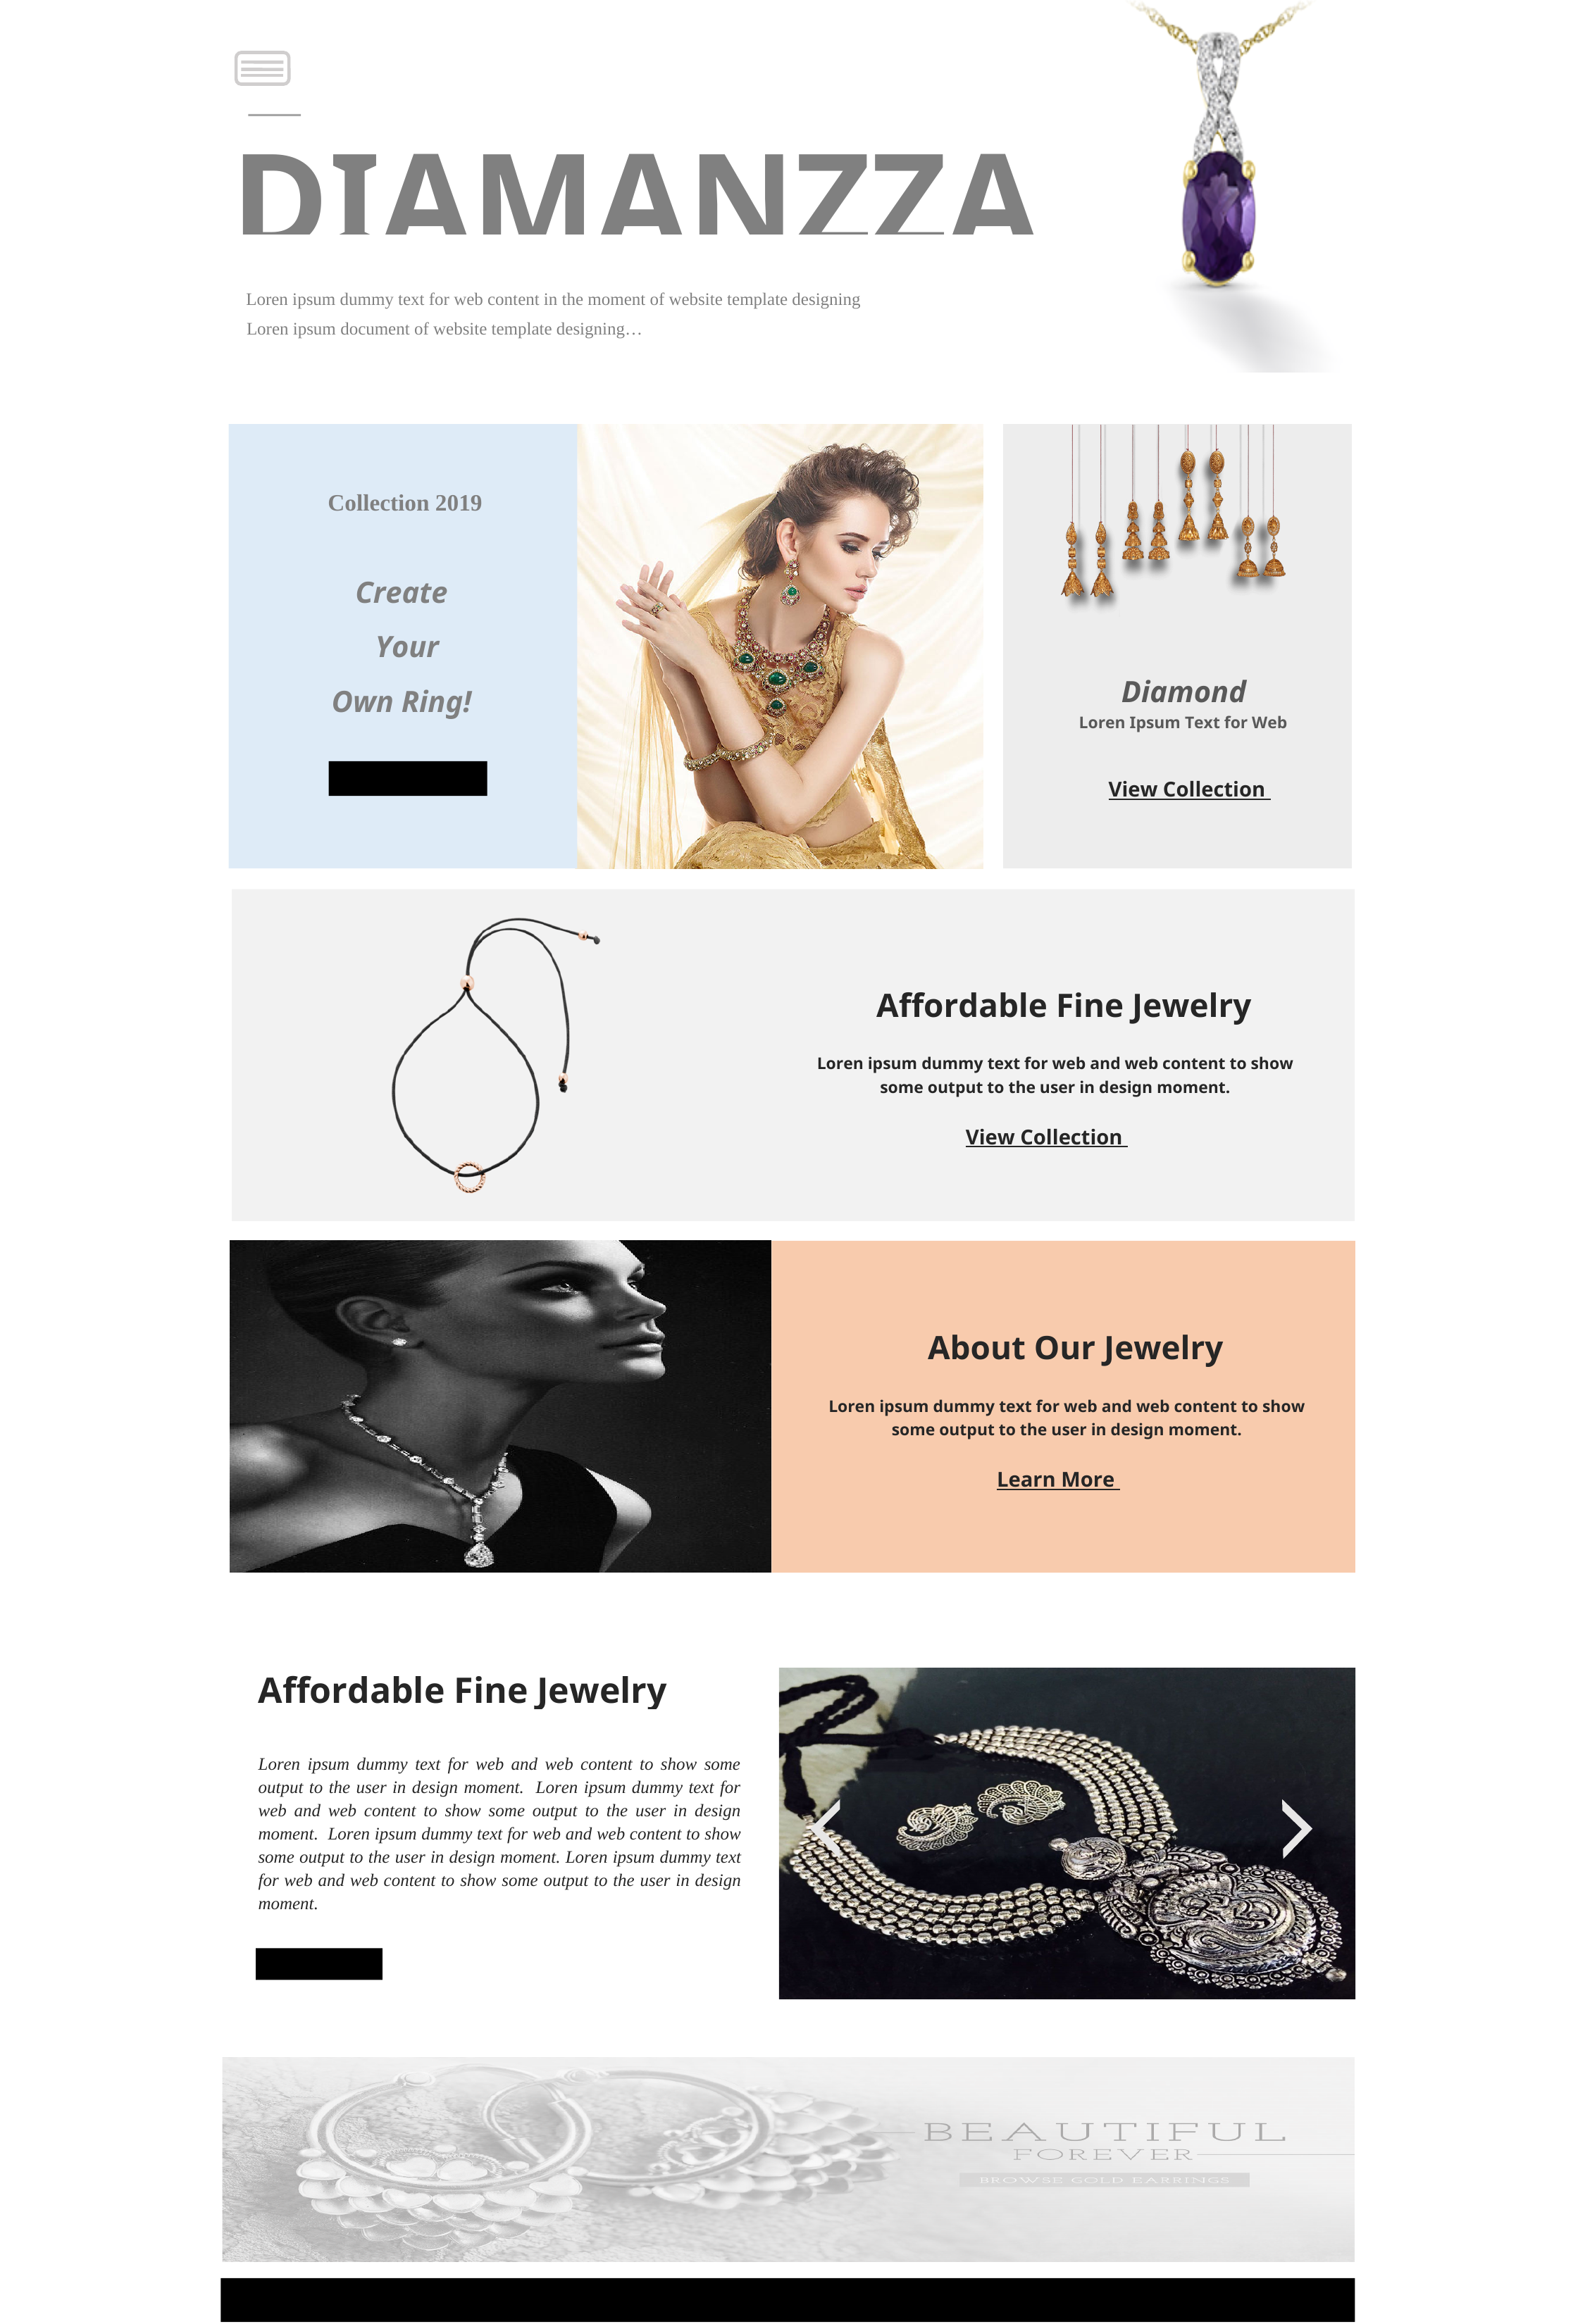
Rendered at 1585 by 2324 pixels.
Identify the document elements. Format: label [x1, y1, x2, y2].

picture [1098, 0, 1345, 373]
picture [352, 889, 639, 1221]
picture [578, 424, 983, 869]
picture [230, 1240, 771, 1573]
picture [1003, 425, 1352, 666]
picture [778, 1668, 1356, 1999]
